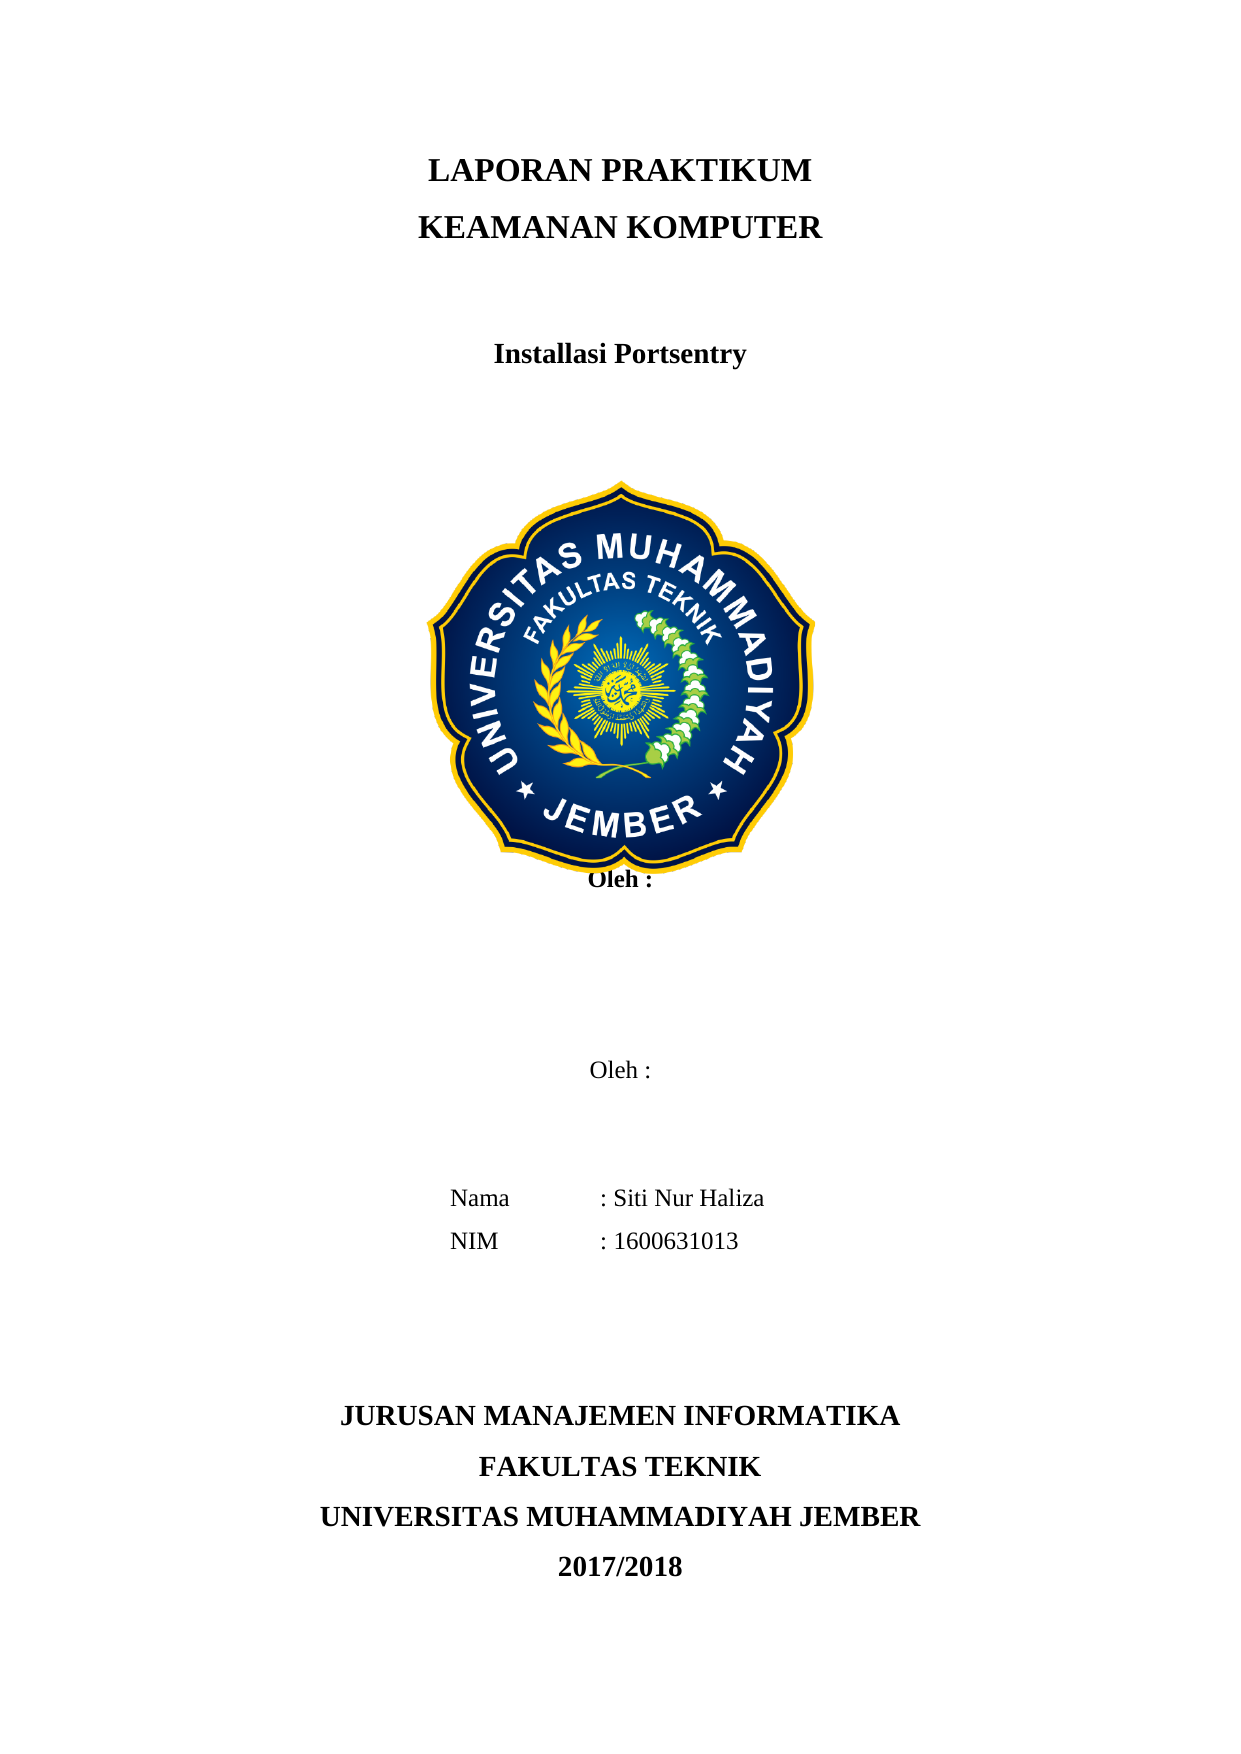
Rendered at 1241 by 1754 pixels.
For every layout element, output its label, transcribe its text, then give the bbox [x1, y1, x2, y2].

text FAKULTAS TEKNIK [150, 1449, 1090, 1482]
picture [426, 480, 815, 874]
text 2017/2018 [150, 1549, 1090, 1583]
text Installasi Portsentry [150, 336, 1090, 370]
text Oleh : [150, 1056, 1090, 1084]
text KEAMANAN KOMPUTER [150, 207, 1090, 246]
text LAPORAN PRAKTIKUM [150, 150, 1090, 188]
text Oleh : [150, 864, 1090, 892]
text Nama : Siti Nur Haliza [375, 1183, 1090, 1211]
text JURUSAN MANAJEMEN INFORMATIKA [150, 1398, 1090, 1432]
text NIM : 1600631013 [375, 1226, 1090, 1254]
text UNIVERSITAS MUHAMMADIYAH JEMBER [150, 1499, 1090, 1532]
